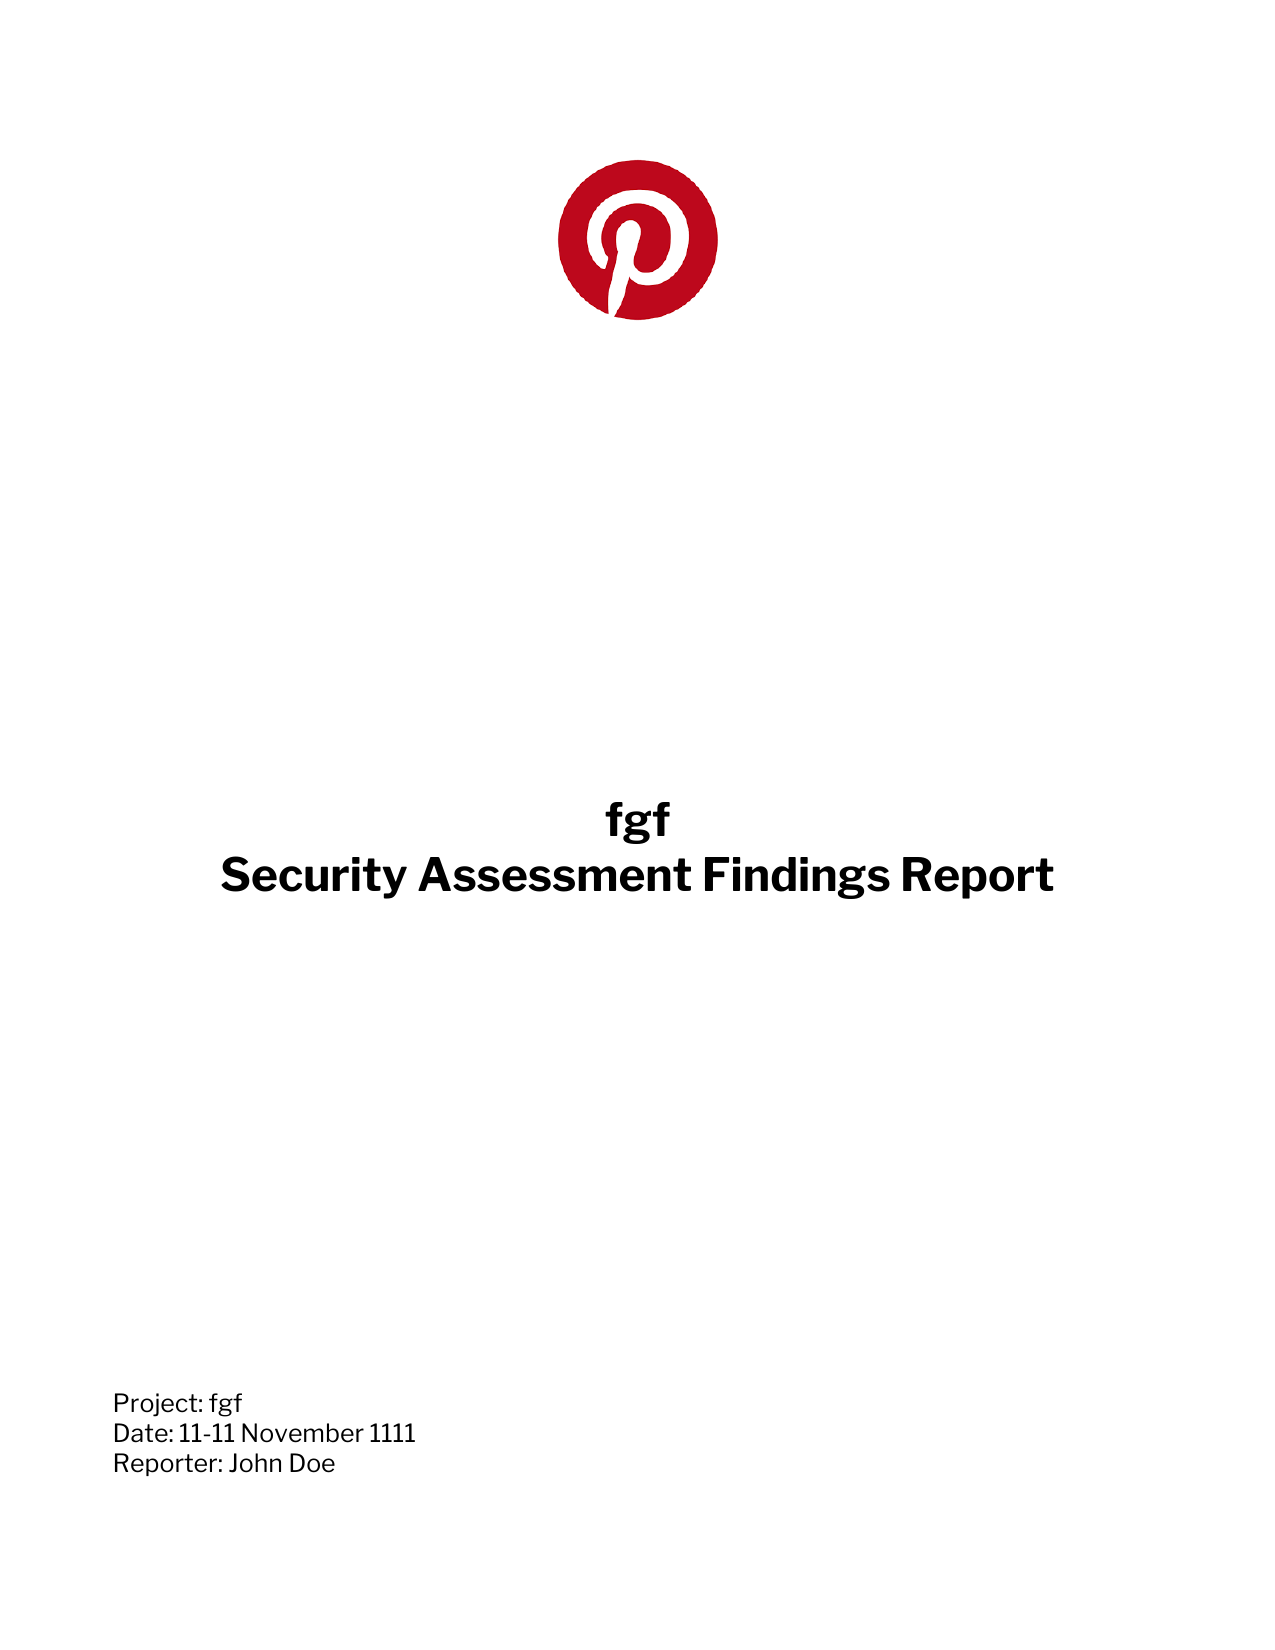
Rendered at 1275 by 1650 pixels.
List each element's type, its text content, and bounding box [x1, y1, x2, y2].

title fgf [112, 792, 1162, 847]
text Reporter: John Doe [112, 1448, 1162, 1479]
title Security Assessment Findings Report [112, 847, 1162, 903]
text Date: 11-11 November 1111 [112, 1418, 1162, 1448]
picture [547, 150, 728, 330]
text Project: fgf [112, 1388, 1162, 1418]
